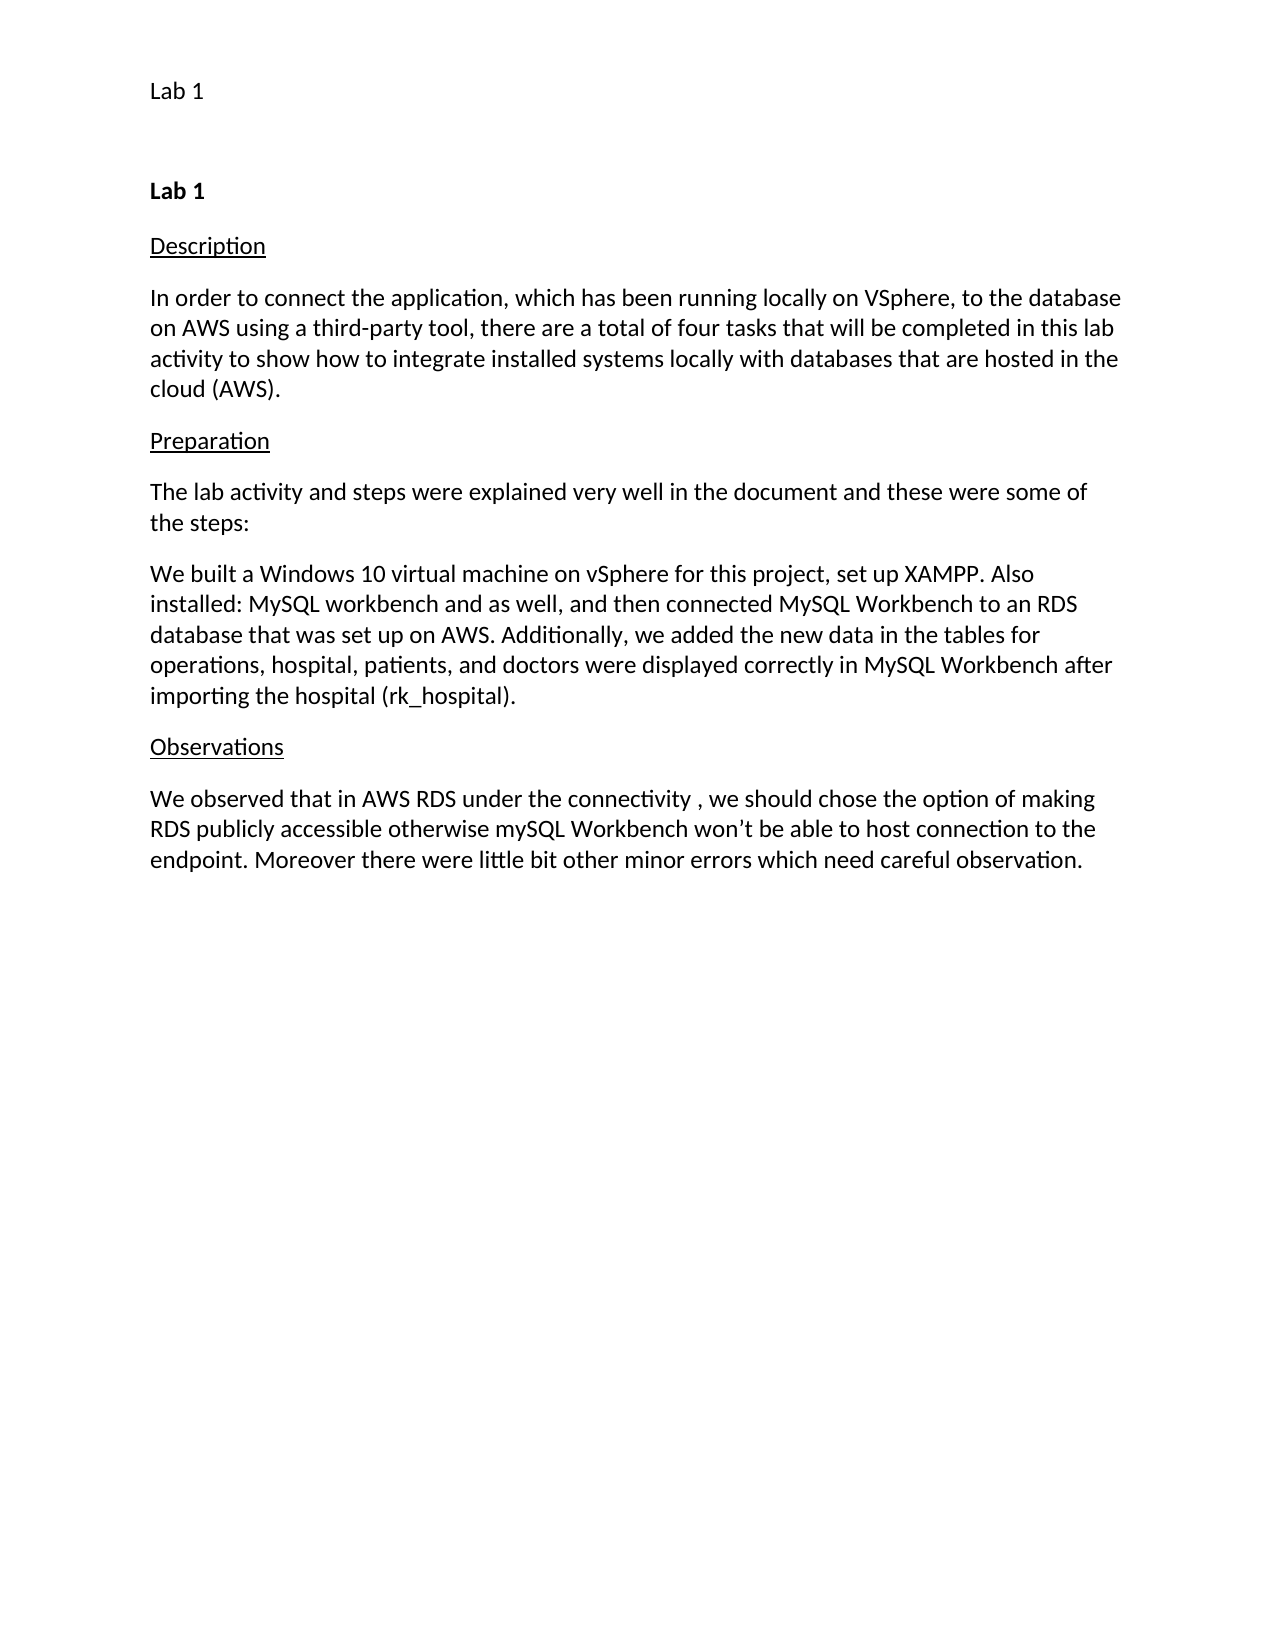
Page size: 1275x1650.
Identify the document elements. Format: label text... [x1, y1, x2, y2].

text In order to connect the application, which has been running locally on VSphere, to the database on AWS using a third-party tool, there are a total of four tasks that will be completed in this lab activity to show how to integrate installed systems locally with databases that are hosted in the cloud (AWS). [150, 282, 1125, 404]
text We observed that in AWS RDS under the connectivity , we should chose the option of making RDS publicly accessible otherwise mySQL Workbench won’t be able to host connection to the endpoint. Moreover there were little bit other minor errors which need careful observation. [150, 783, 1125, 874]
subtitle Lab 1 [150, 175, 1125, 206]
subtitle Description [150, 231, 1125, 261]
text We built a Windows 10 virtual machine on vSphere for this project, set up XAMPP. Also installed: MySQL workbench and as well, and then connected MySQL Workbench to an RDS database that was set up on AWS. Additionally, we added the new data in the tables for operations, hospital, patients, and doctors were displayed correctly in MySQL Workbench after importing the hospital (rk_hospital). [150, 558, 1125, 711]
subtitle Observations [150, 731, 1125, 762]
text The lab activity and steps were explained very well in the document and these were some of the steps: [150, 476, 1125, 537]
subtitle Preparation [150, 425, 1125, 455]
